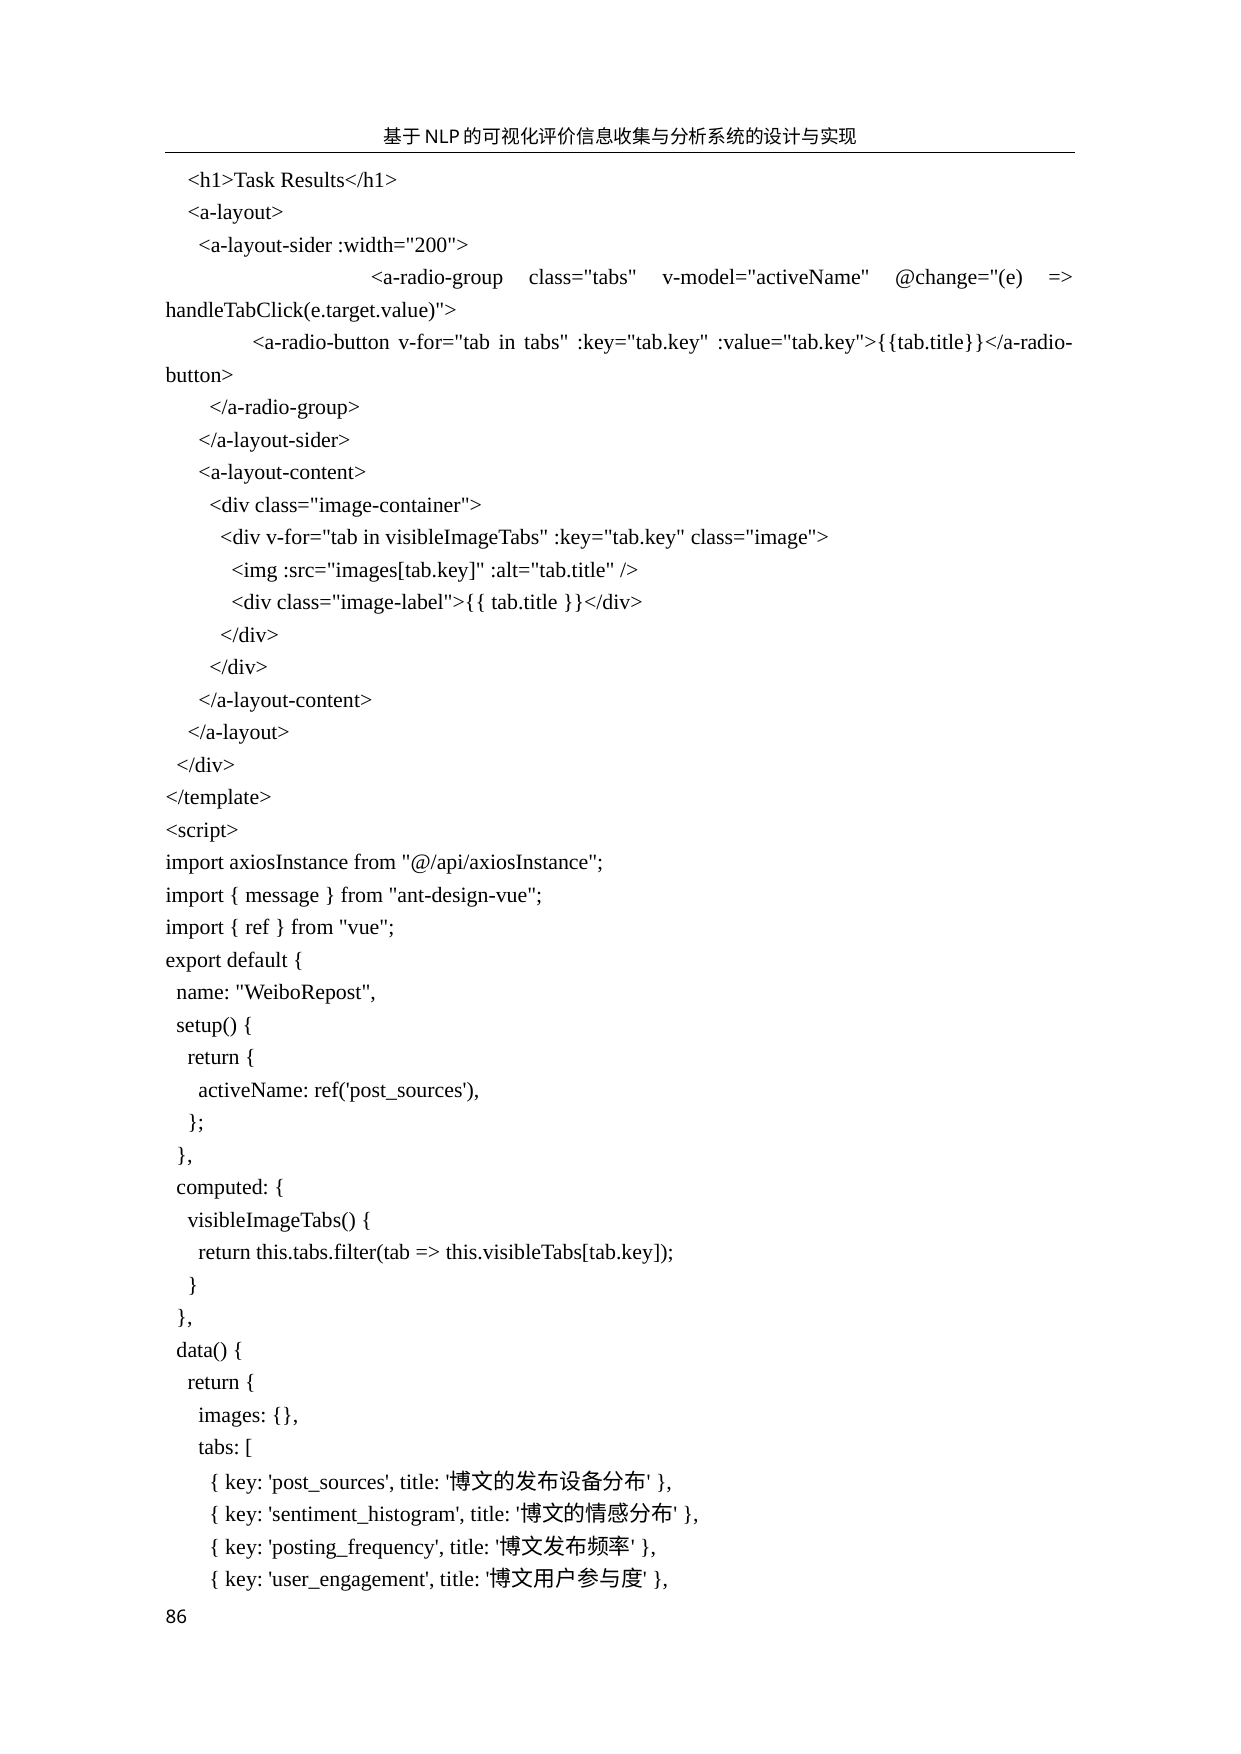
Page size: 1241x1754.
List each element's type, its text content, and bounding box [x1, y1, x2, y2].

text </a-layout-sider> [165, 423, 1075, 456]
text tabs: [ [165, 1431, 1075, 1463]
text <script> [165, 813, 1075, 846]
text return this.tabs.filter(tab => this.visibleTabs[tab.key]); [165, 1236, 1075, 1268]
text { key: 'post_sources', title: '博文的发布设备分布' }, [165, 1463, 1075, 1496]
text { key: 'user_engagement', title: '博文用户参与度' }, [165, 1561, 1075, 1593]
text <a-layout-sider :width="200"> [165, 228, 1075, 261]
text import { ref } from "vue"; [165, 911, 1075, 943]
text activeName: ref('post_sources'), [165, 1073, 1075, 1106]
text <a-layout-content> [165, 456, 1075, 488]
text return { [165, 1041, 1075, 1073]
text import { message } from "ant-design-vue"; [165, 878, 1075, 911]
text <div v-for="tab in visibleImageTabs" :key="tab.key" class="image"> [165, 521, 1075, 553]
text { key: 'posting_frequency', title: '博文发布频率' }, [165, 1528, 1075, 1561]
text visibleImageTabs() { [165, 1203, 1075, 1236]
text </a-layout-content> [165, 683, 1075, 716]
text } [165, 1268, 1075, 1301]
text import axiosInstance from "@/api/axiosInstance"; [165, 846, 1075, 878]
text <a-radio-group class="tabs" v-model="activeName" @change="(e) => handleTabClick(e.target.value)"> [165, 261, 1075, 326]
text }, [165, 1138, 1075, 1171]
text { key: 'sentiment_histogram', title: '博文的情感分布' }, [165, 1496, 1075, 1528]
text </div> [165, 618, 1075, 651]
text computed: { [165, 1171, 1075, 1203]
text setup() { [165, 1008, 1075, 1041]
text <a-radio-button v-for="tab in tabs" :key="tab.key" :value="tab.key">{{tab.title}}</a-radio-button> [165, 326, 1075, 391]
text </div> [165, 748, 1075, 781]
text <h1>Task Results</h1> [165, 163, 1075, 196]
text data() { [165, 1333, 1075, 1366]
text </template> [165, 781, 1075, 813]
text export default { [165, 943, 1075, 976]
text name: "WeiboRepost", [165, 976, 1075, 1008]
text <img :src="images[tab.key]" :alt="tab.title" /> [165, 553, 1075, 586]
text </a-radio-group> [165, 391, 1075, 423]
text <a-layout> [165, 196, 1075, 228]
text return { [165, 1366, 1075, 1398]
text </a-layout> [165, 716, 1075, 748]
text }, [165, 1301, 1075, 1333]
text <div class="image-label">{{ tab.title }}</div> [165, 586, 1075, 618]
text images: {}, [165, 1398, 1075, 1431]
text </div> [165, 651, 1075, 683]
text }; [165, 1106, 1075, 1138]
text <div class="image-container"> [165, 488, 1075, 521]
